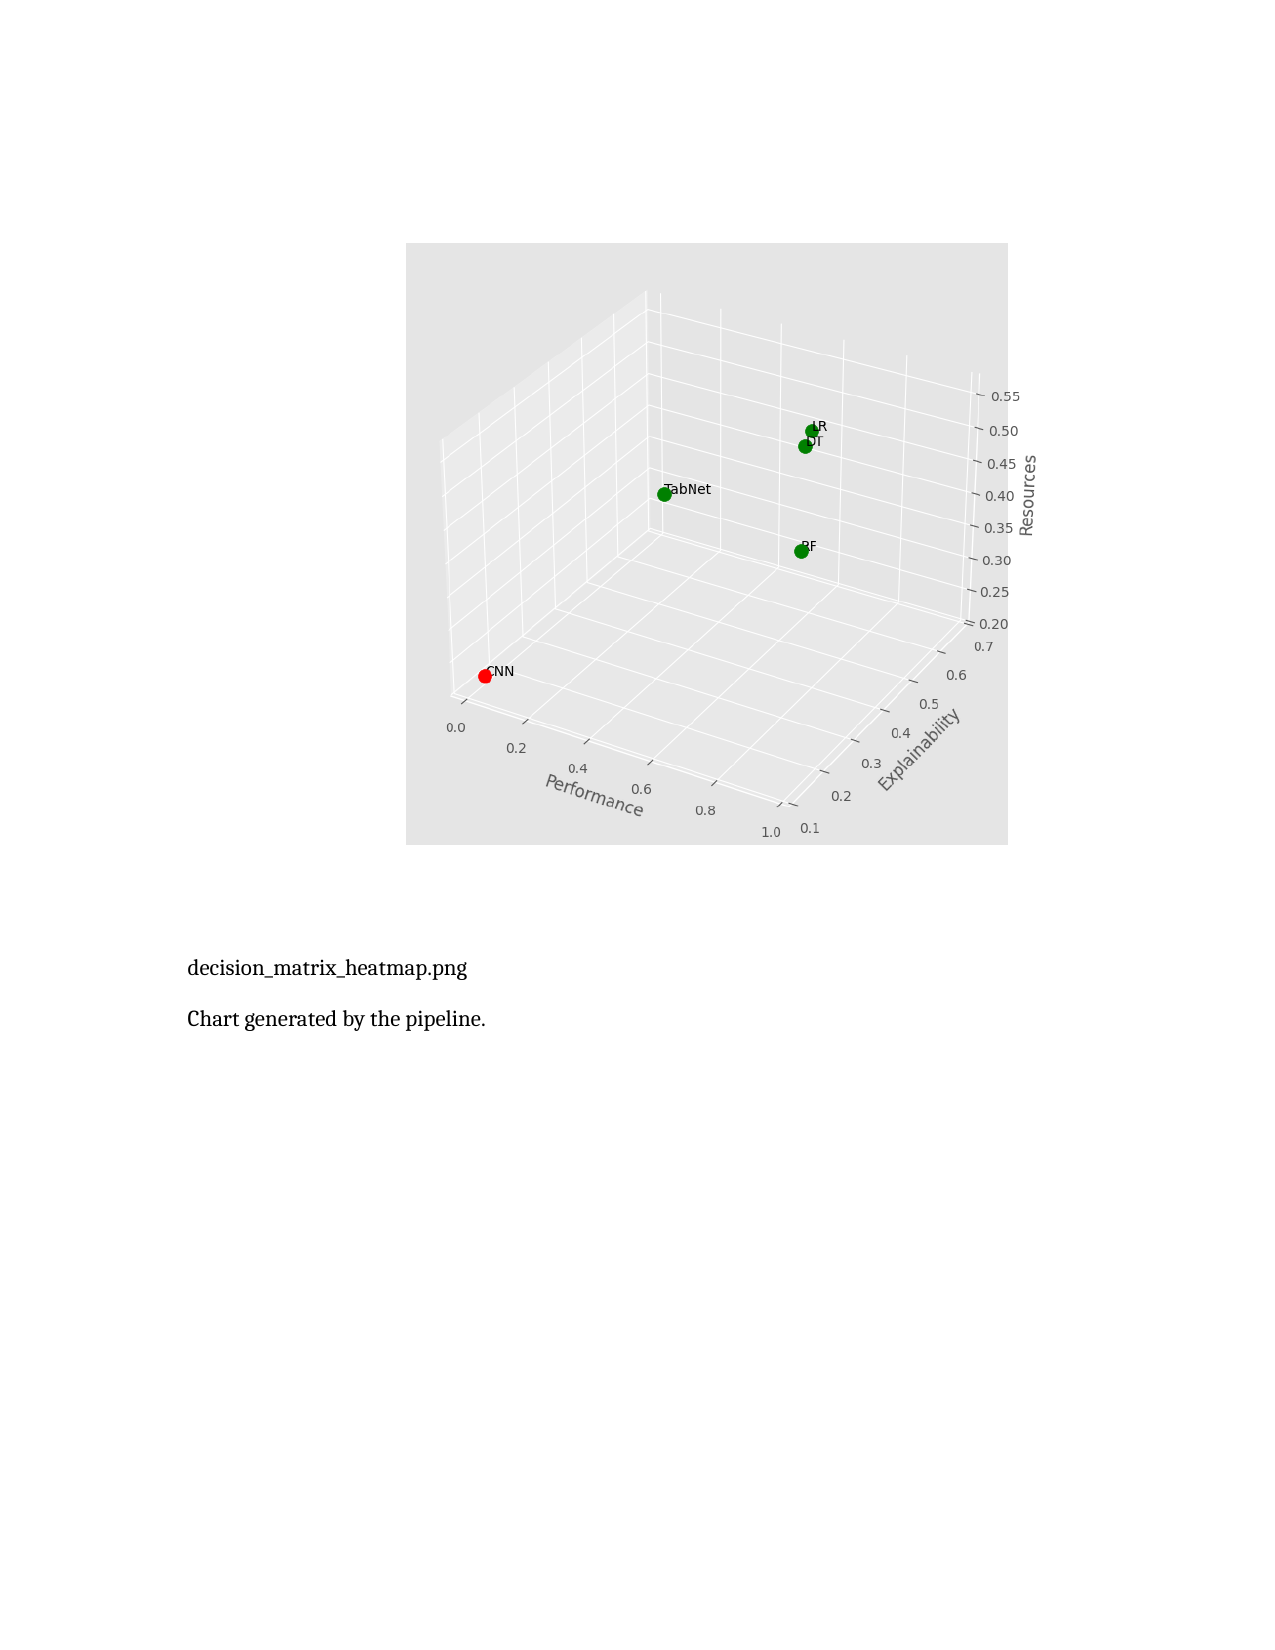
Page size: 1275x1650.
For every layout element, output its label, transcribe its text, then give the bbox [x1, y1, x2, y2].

text Chart generated by the pipeline. [187, 1006, 1087, 1032]
picture [206, 150, 1182, 930]
text decision_matrix_heatmap.png [187, 955, 1087, 981]
